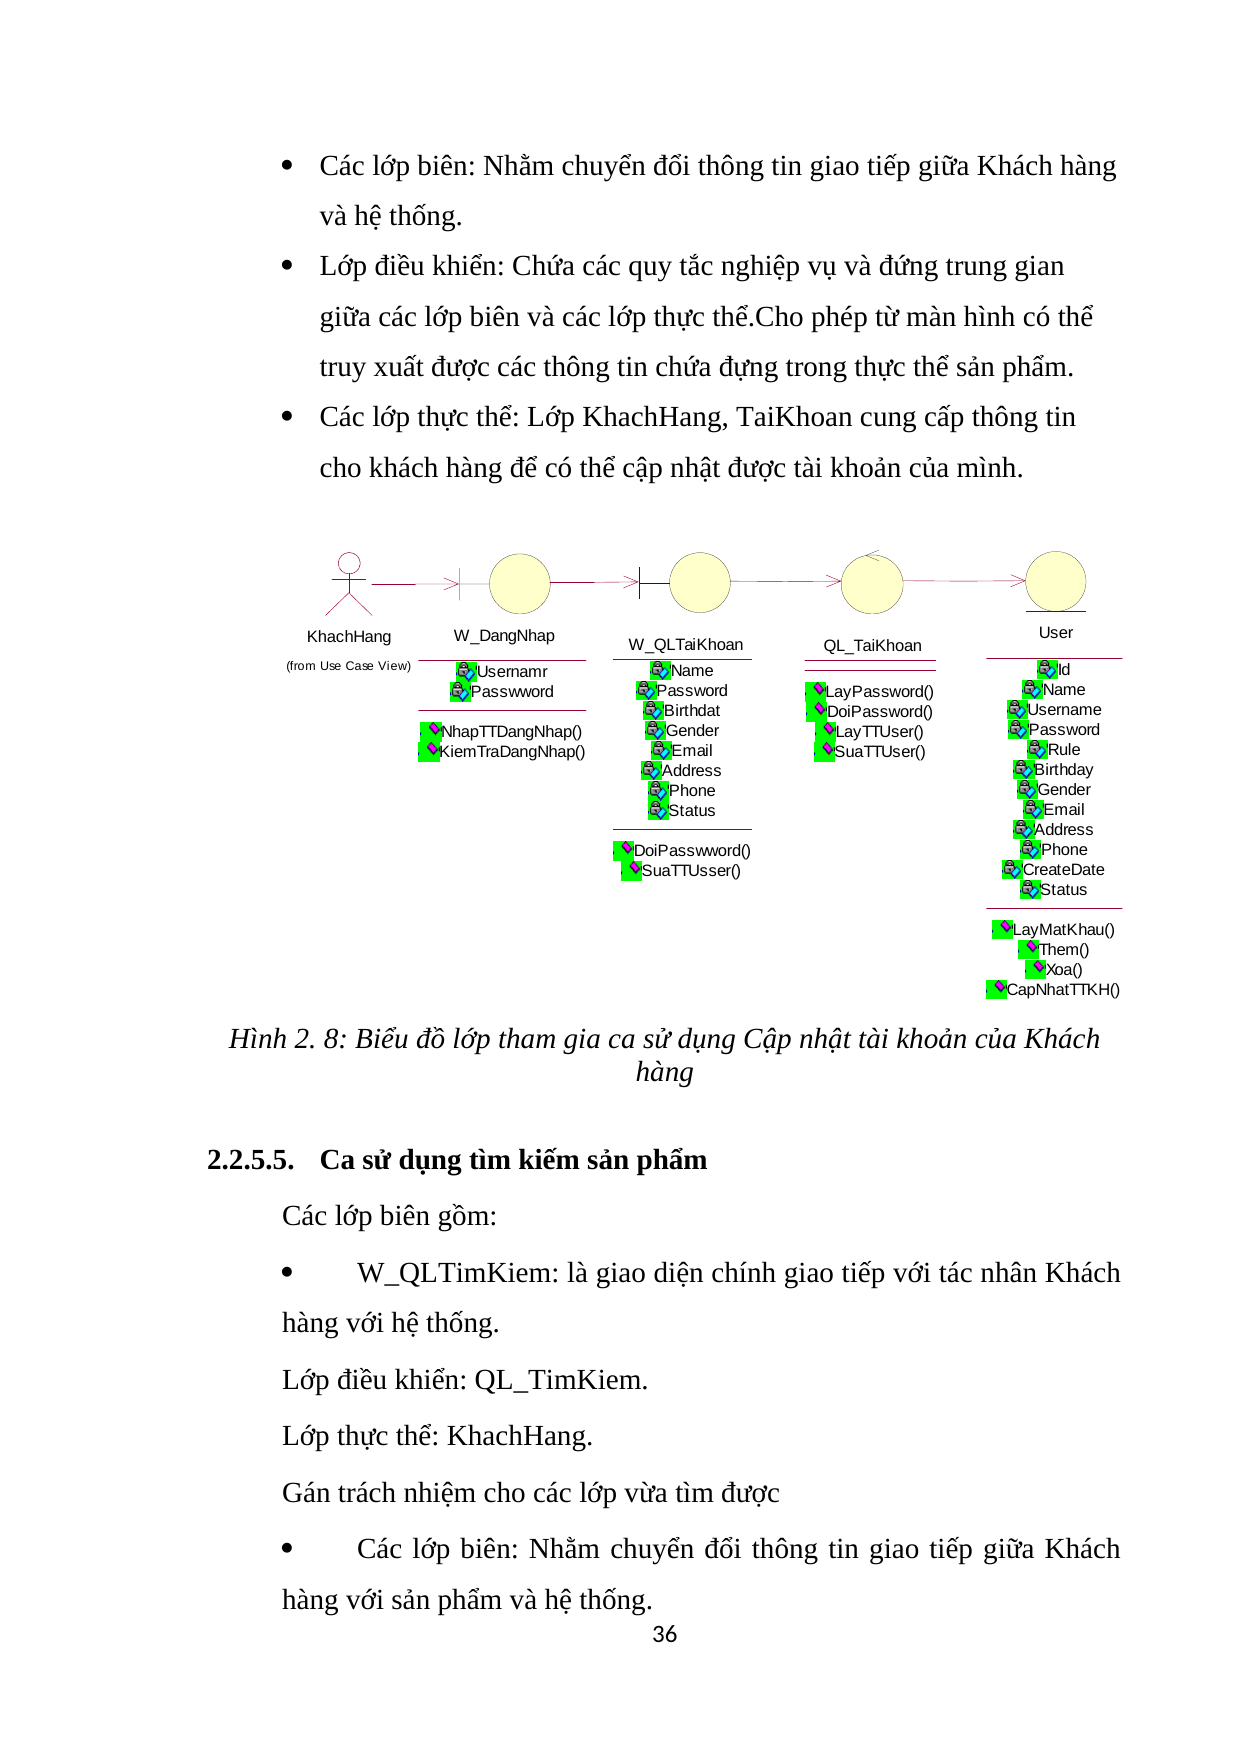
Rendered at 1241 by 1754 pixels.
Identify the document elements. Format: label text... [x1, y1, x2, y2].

text Hình 2. 8: Biểu đồ lớp tham gia ca sử dụng Cập nhật tài khoản của Khách hàng [207, 1021, 1122, 1088]
list Các lớp biên: Nhằm chuyển đổi thông tin giao tiếp giữa Khách hàng và hệ thống. [282, 148, 1122, 232]
text Lớp điều khiển: QL_TimKiem. [282, 1362, 1122, 1395]
list Các lớp thực thể: Lớp KhachHang, TaiKhoan cung cấp thông tin cho khách hàng để có thể cập nhật được tài khoản của mình. [282, 399, 1122, 483]
list Ca sử dụng tìm kiếm sản phẩm [207, 1142, 1122, 1175]
text Lớp thực thể: KhachHang. [282, 1418, 1122, 1452]
list Các lớp biên: Nhằm chuyển đổi thông tin giao tiếp giữa Khách hàng với sản phẩm và hệ thống. [282, 1532, 1122, 1616]
text Gán trách nhiệm cho các lớp vừa tìm được [282, 1475, 1122, 1508]
text Các lớp biên gồm: [282, 1198, 1122, 1232]
list W_QLTimKiem: là giao diện chính giao tiếp với tác nhân Khách hàng với hệ thống. [282, 1255, 1122, 1339]
list Lớp điều khiển: Chứa các quy tắc nghiệp vụ và đứng trung gian giữa các lớp biên và các lớp thực thể.Cho phép từ màn hình có thể truy xuất được các thông tin chứa đựng trong thực thể sản phẩm. [282, 248, 1122, 383]
